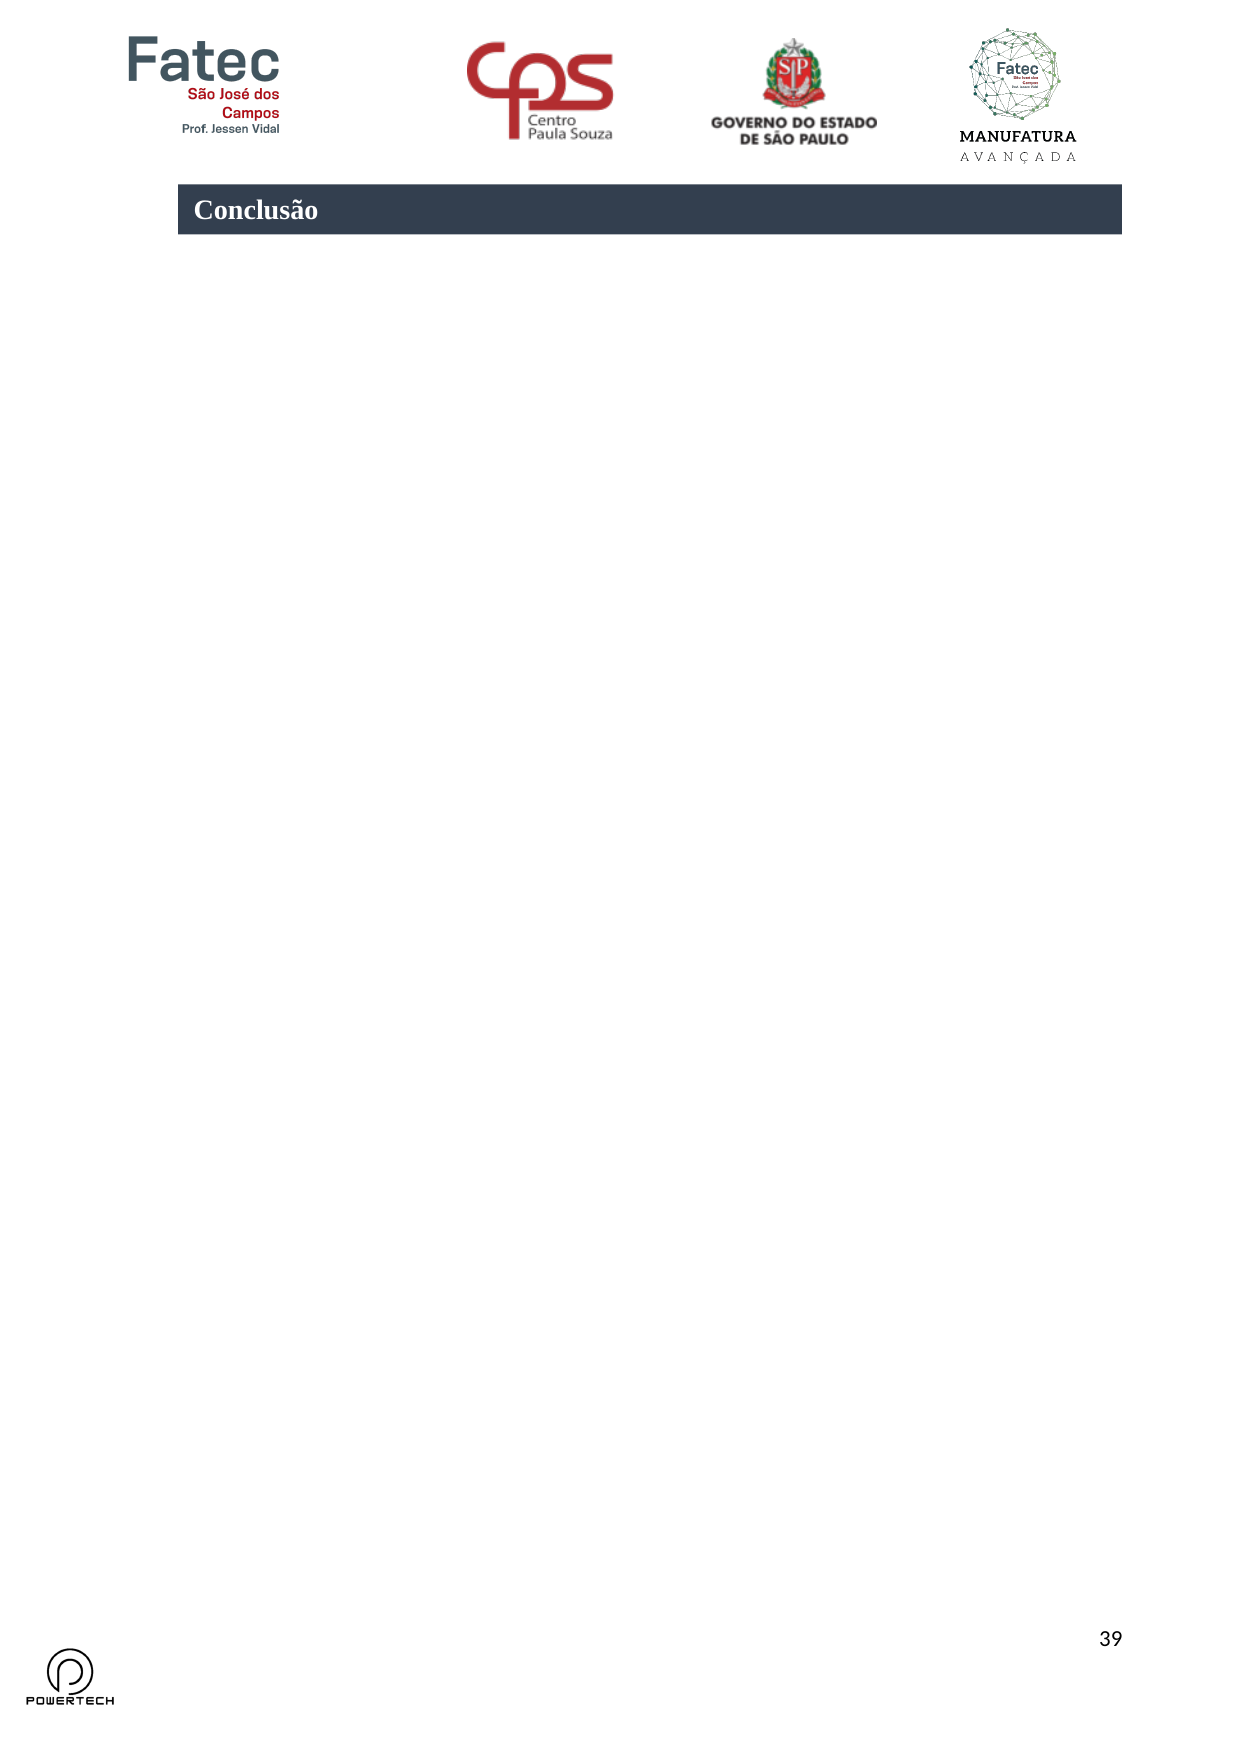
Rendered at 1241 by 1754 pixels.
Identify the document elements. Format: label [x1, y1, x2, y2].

picture [23, 1646, 118, 1708]
picture [955, 24, 1081, 168]
picture [103, 36, 304, 133]
picture [467, 38, 877, 146]
